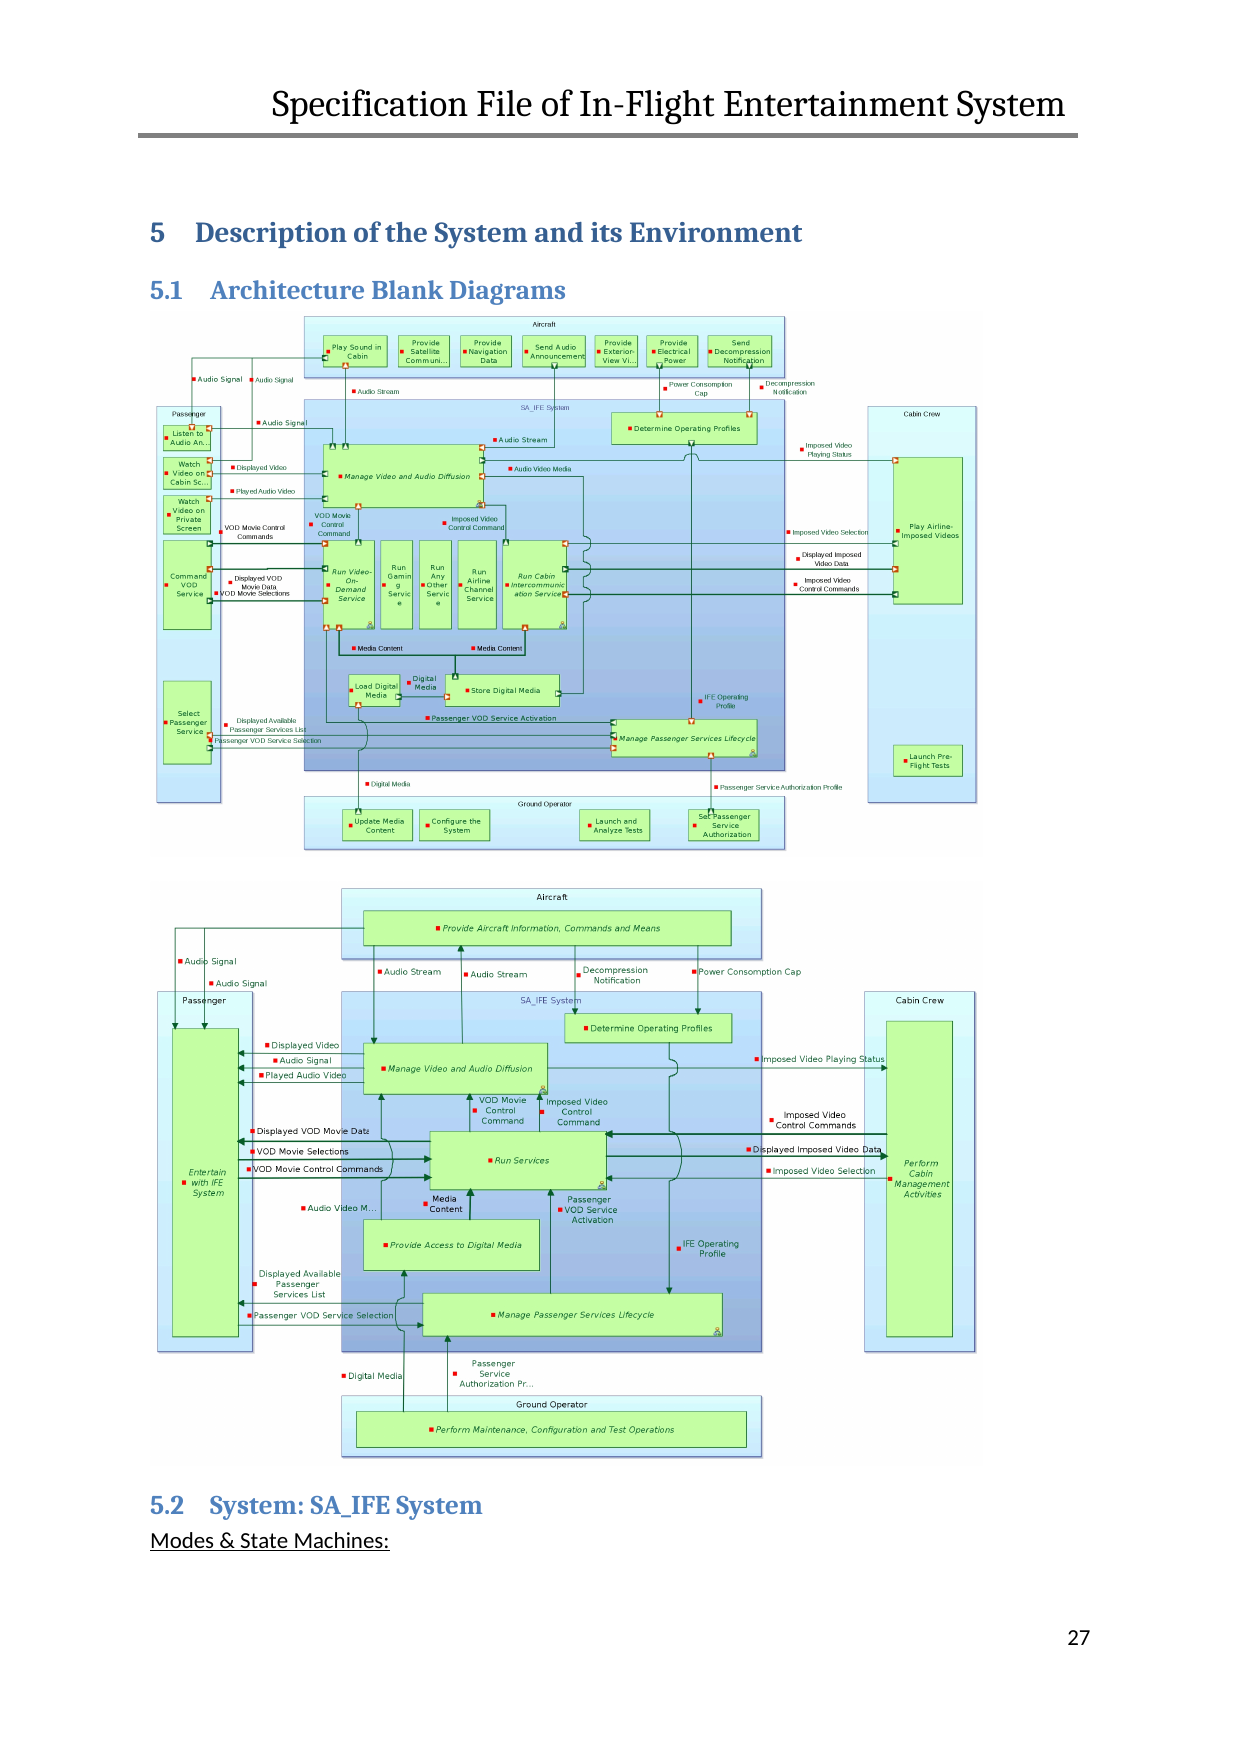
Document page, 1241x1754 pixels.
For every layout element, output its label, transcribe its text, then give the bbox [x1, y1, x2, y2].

picture [150, 311, 984, 857]
picture [150, 881, 984, 1466]
text Modes & State Machines: [150, 1526, 1090, 1554]
subtitle Description of the System and its Environment [150, 216, 1090, 249]
subtitle System: SA_IFE System [150, 1490, 1090, 1521]
subtitle Architecture Blank Diagrams [150, 275, 1090, 306]
